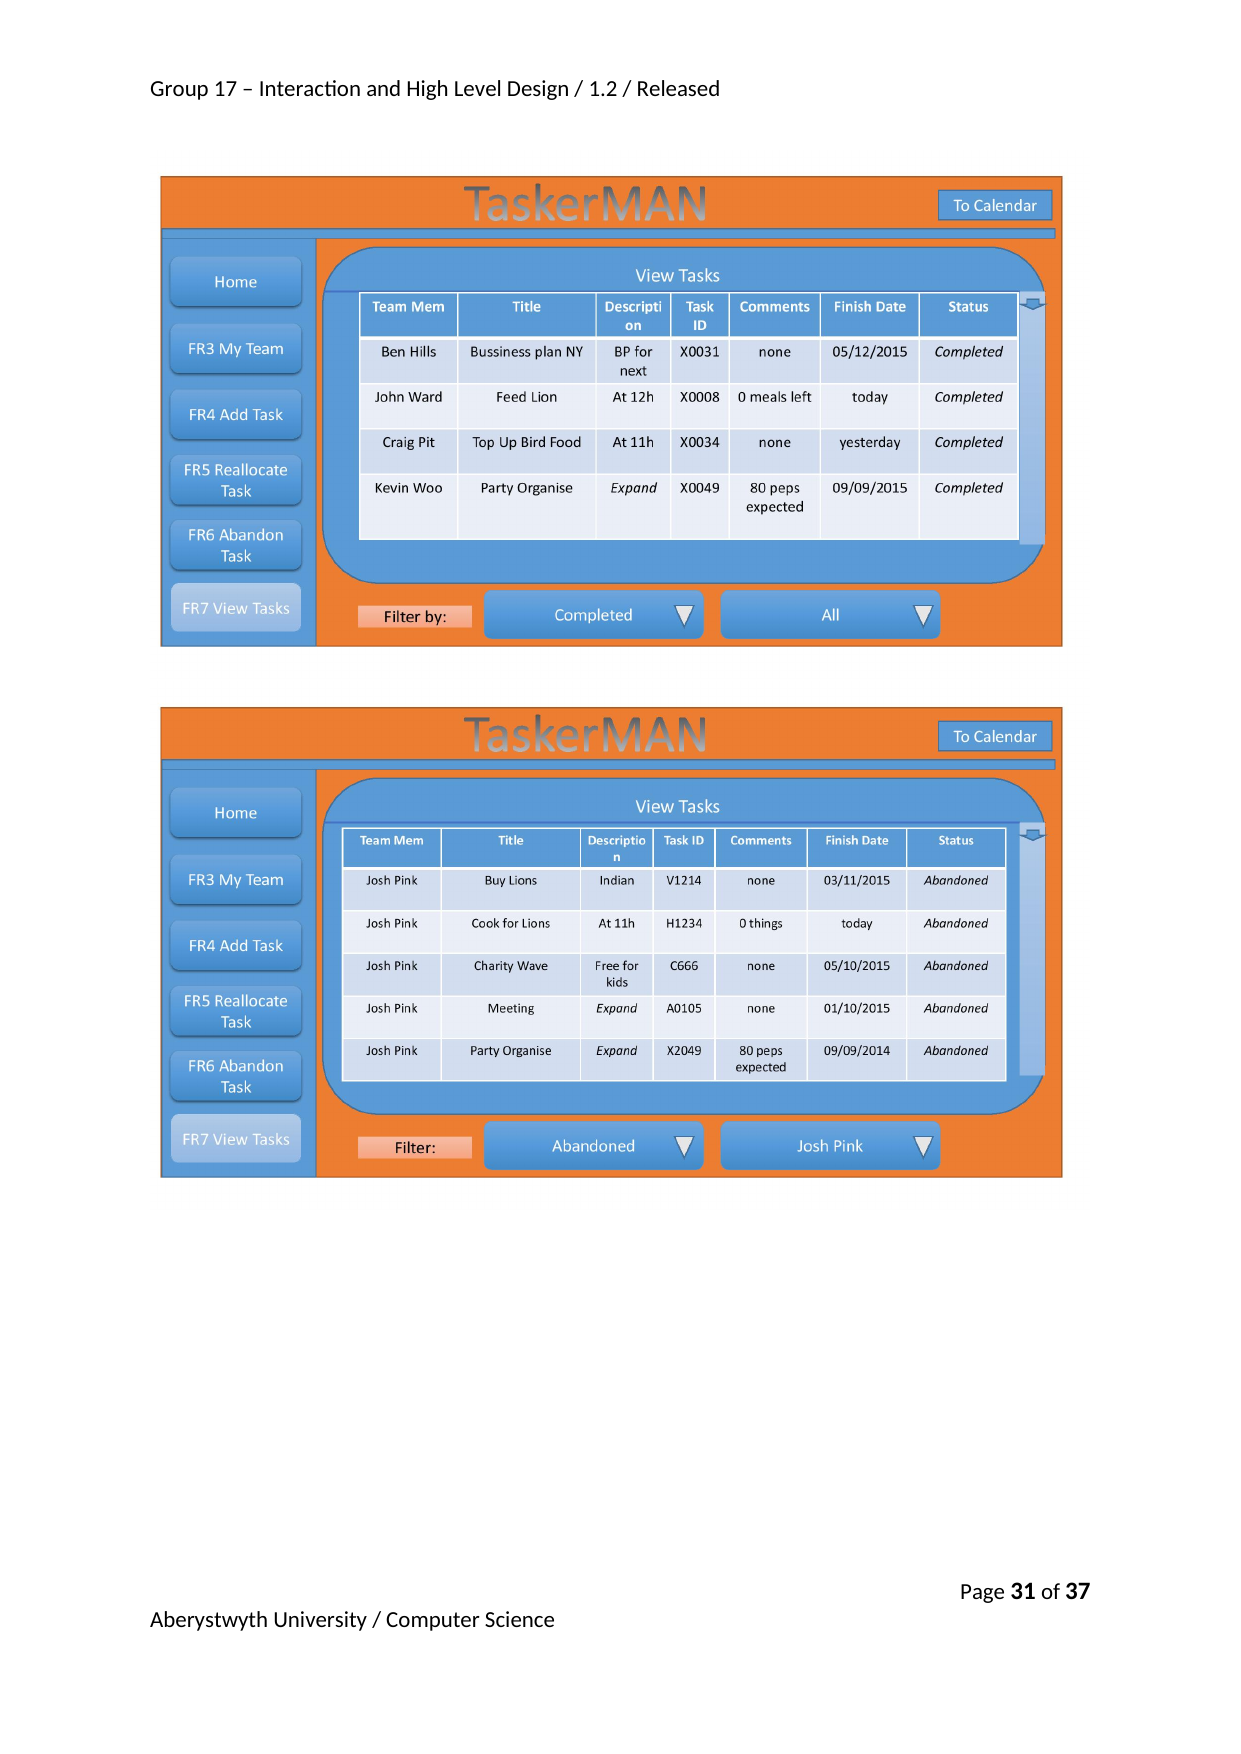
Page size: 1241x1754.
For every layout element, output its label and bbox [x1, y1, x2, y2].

picture [150, 681, 1091, 1210]
picture [150, 150, 1091, 679]
